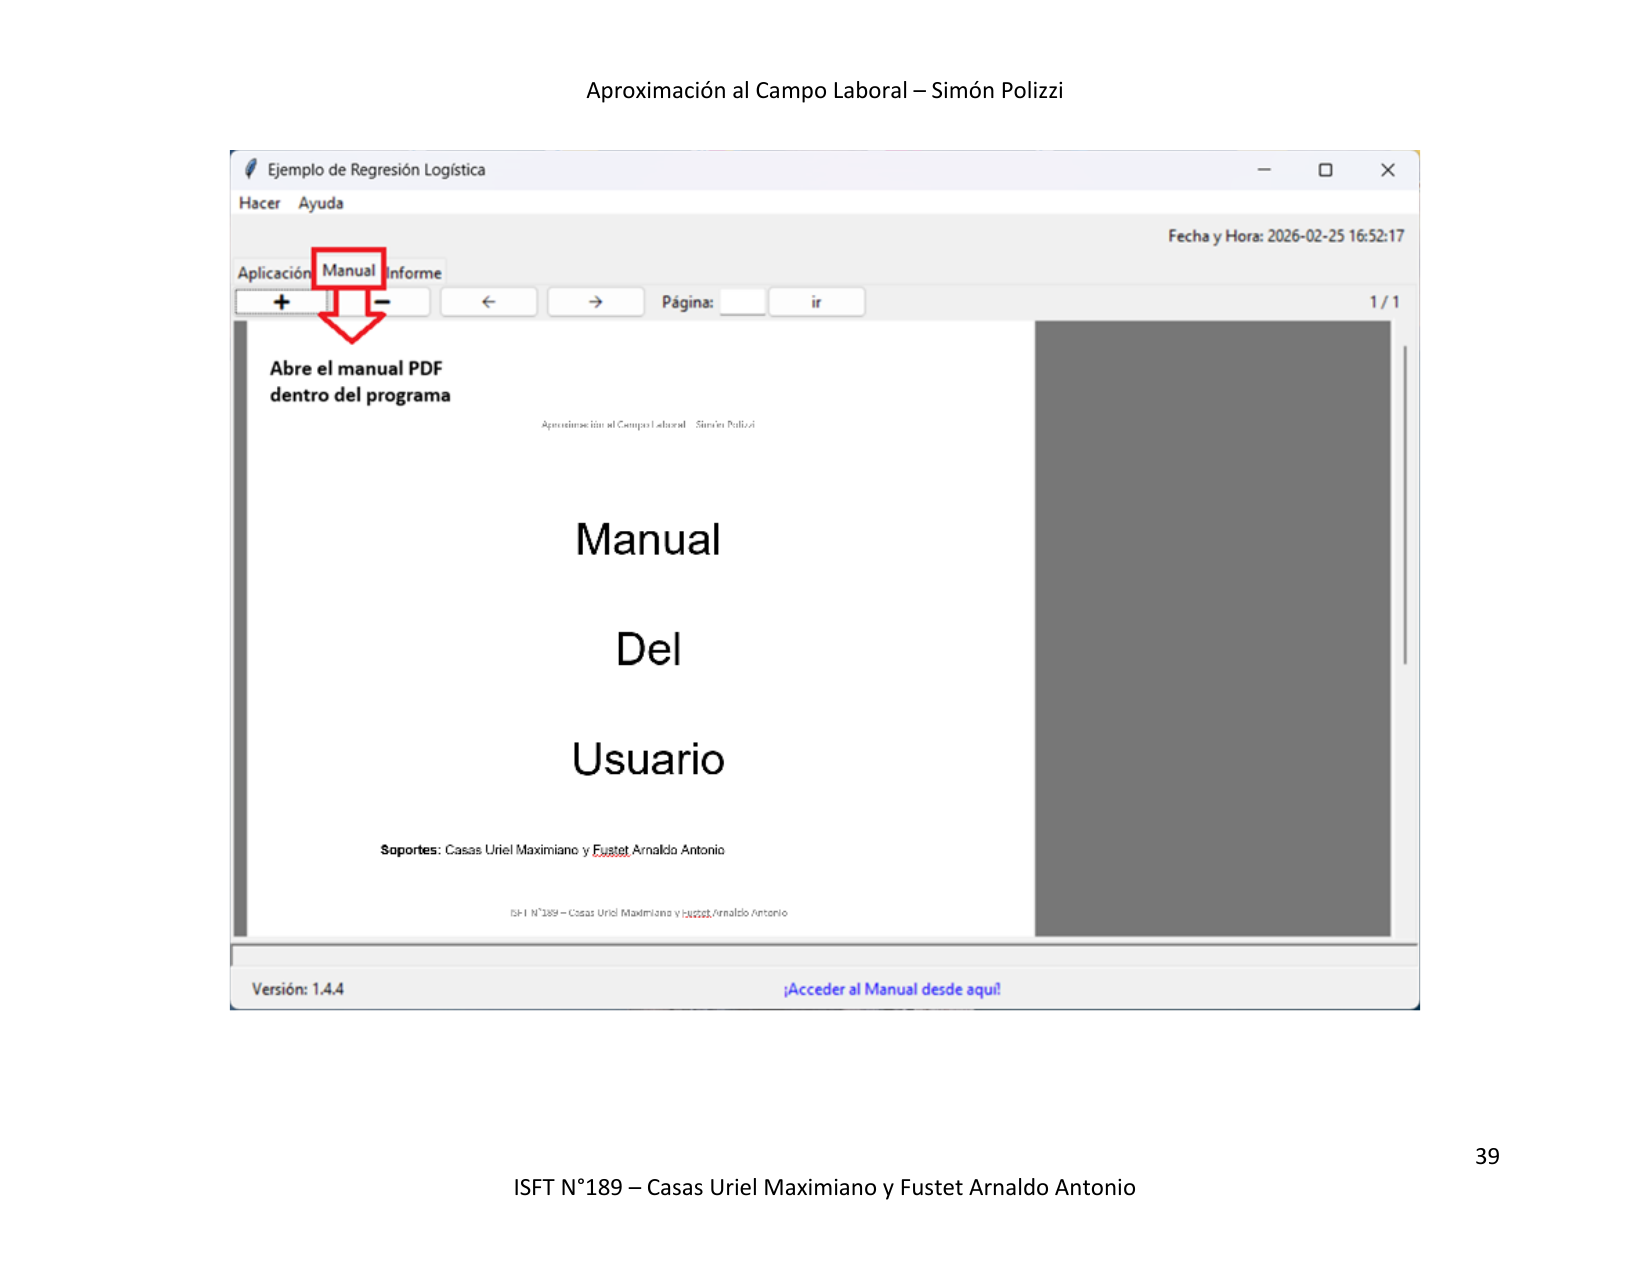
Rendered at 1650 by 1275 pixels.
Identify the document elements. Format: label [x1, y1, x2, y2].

picture [229, 150, 1421, 1125]
